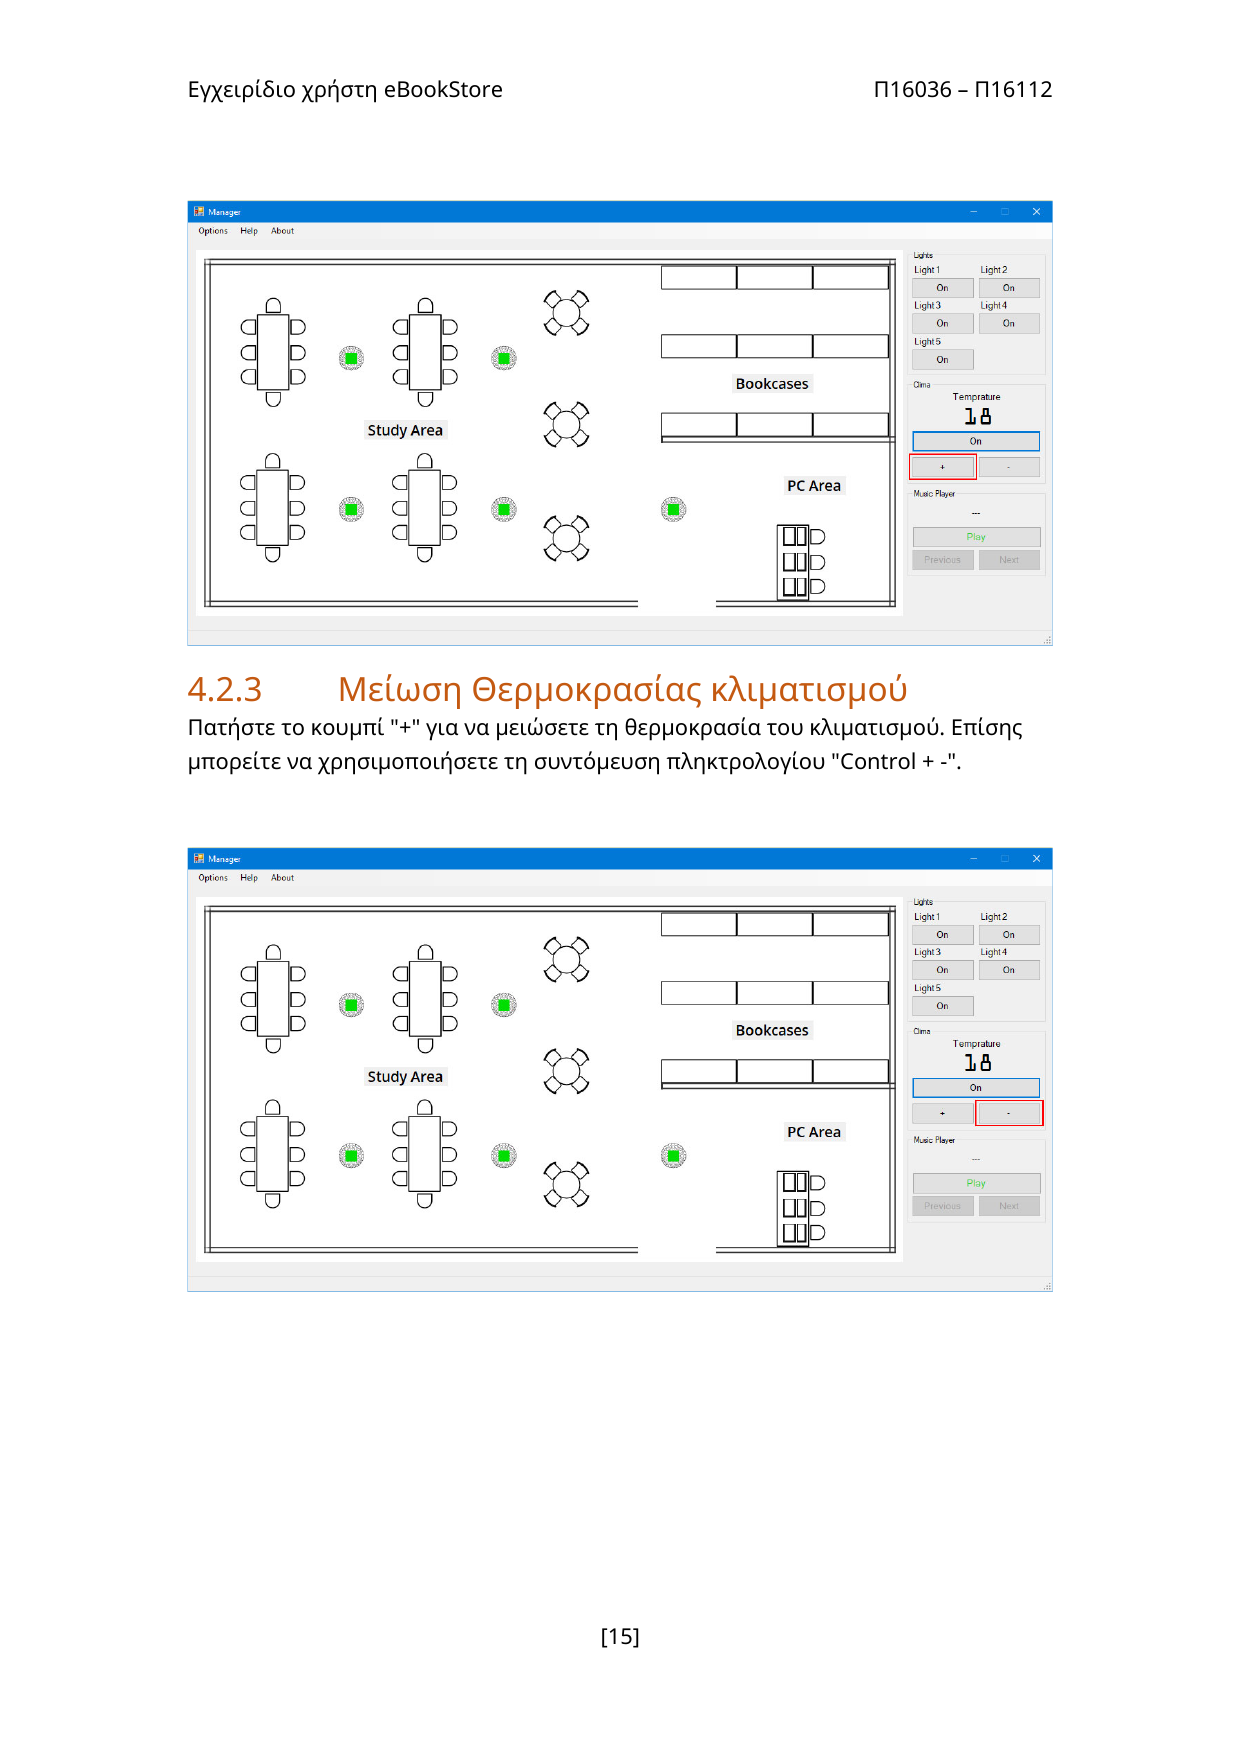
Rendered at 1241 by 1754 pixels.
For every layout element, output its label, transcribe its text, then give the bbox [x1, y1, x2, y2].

subtitle Μείωση Θερμοκρασίας κλιματισμού [187, 666, 1053, 712]
picture [187, 200, 1053, 646]
text Πατήστε το κουμπί "+" για να μειώσετε τη θερμοκρασία του κλιματισμού. Επίσης μπορείτε να χρησιμοποιήσετε τη συντόμευση πληκτρολογίου "Control + -". [187, 712, 1053, 776]
picture [187, 847, 1053, 1292]
